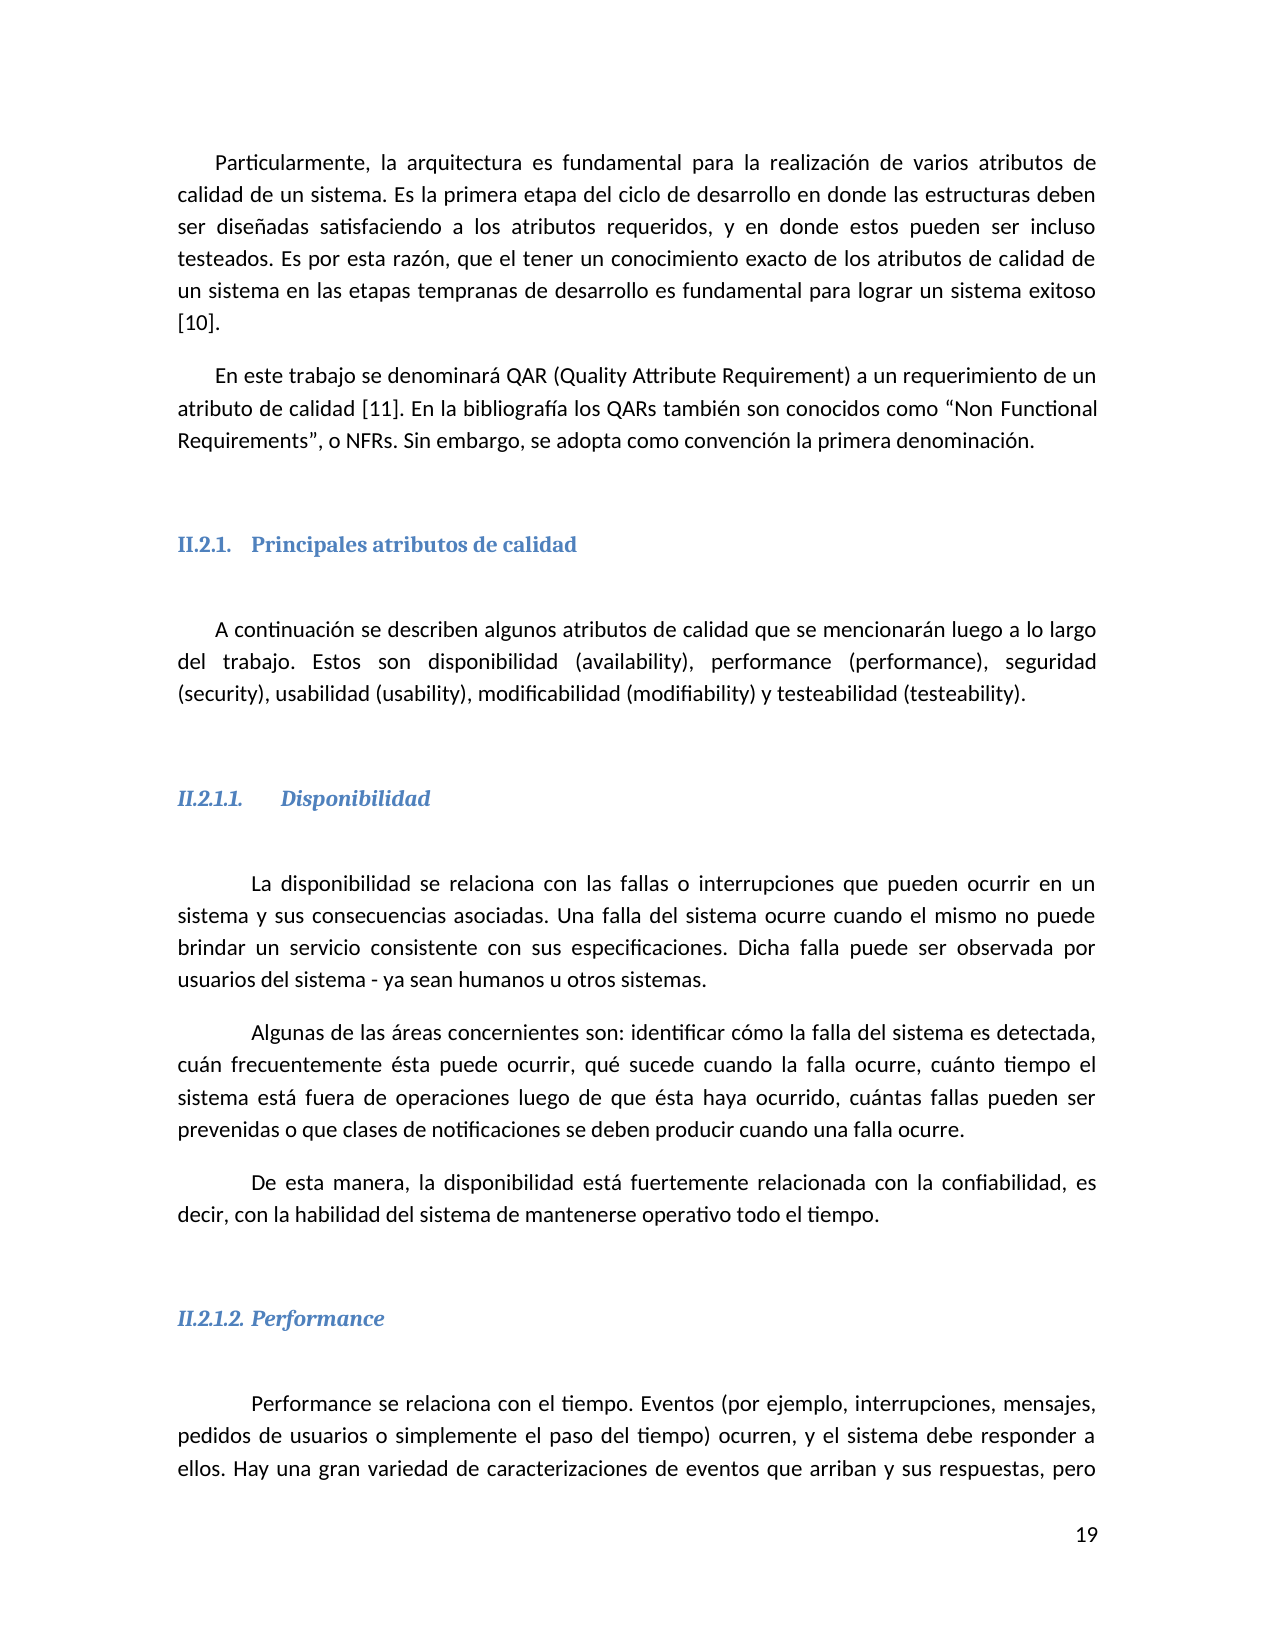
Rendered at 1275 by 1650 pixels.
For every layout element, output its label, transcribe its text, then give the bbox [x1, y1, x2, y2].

text Algunas de las áreas concernientes son: identificar cómo la falla del sistema es detectada, cuán frecuentemente ésta puede ocurrir, qué sucede cuando la falla ocurre, cuánto tiempo el sistema está fuera de operaciones luego de que ésta haya ocurrido, cuántas fallas pueden ser prevenidas o que clases de notificaciones se deben producir cuando una falla ocurre. [177, 1018, 1098, 1143]
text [177, 1389, 1098, 1482]
text A continuación se describen algunos atributos de calidad que se mencionarán luego a lo largo del trabajo. Estos son disponibilidad (availability), performance (performance), seguridad (security), usabilidad (usability), modificabilidad (modifiability) y testeabilidad (testeability). [177, 615, 1098, 708]
subtitle Performance [177, 1306, 1098, 1333]
text La disponibilidad se relaciona con las fallas o interrupciones que pueden ocurrir en un sistema y sus consecuencias asociadas. Una falla del sistema ocurre cuando el mismo no puede brindar un servicio consistente con sus especificaciones. Dicha falla puede ser observada por usuarios del sistema - ya sean humanos u otros sistemas. [177, 869, 1098, 993]
subtitle Disponibilidad [177, 786, 1098, 812]
text De esta manera, la disponibilidad está fuertemente relacionada con la confiabilidad, es decir, con la habilidad del sistema de mantenerse operativo todo el tiempo. [177, 1168, 1098, 1228]
text En este trabajo se denominará QAR (Quality Attribute Requirement) a un requerimiento de un atributo de calidad . En la bibliografía los QARs también son conocidos como “Non Functional Requirements”, o NFRs. Sin embargo, se adopta como convención la primera denominación. [177, 362, 1098, 454]
text Particularmente, la arquitectura es fundamental para la realización de varios atributos de calidad de un sistema. Es la primera etapa del ciclo de desarrollo en donde las estructuras deben ser diseñadas satisfaciendo a los atributos requeridos, y en donde estos pueden ser incluso testeados. Es por esta razón, que el tener un conocimiento exacto de los atributos de calidad de un sistema en las etapas tempranas de desarrollo es fundamental para lograr un sistema exitoso . [177, 148, 1098, 337]
subtitle Principales atributos de calidad [177, 532, 1098, 558]
